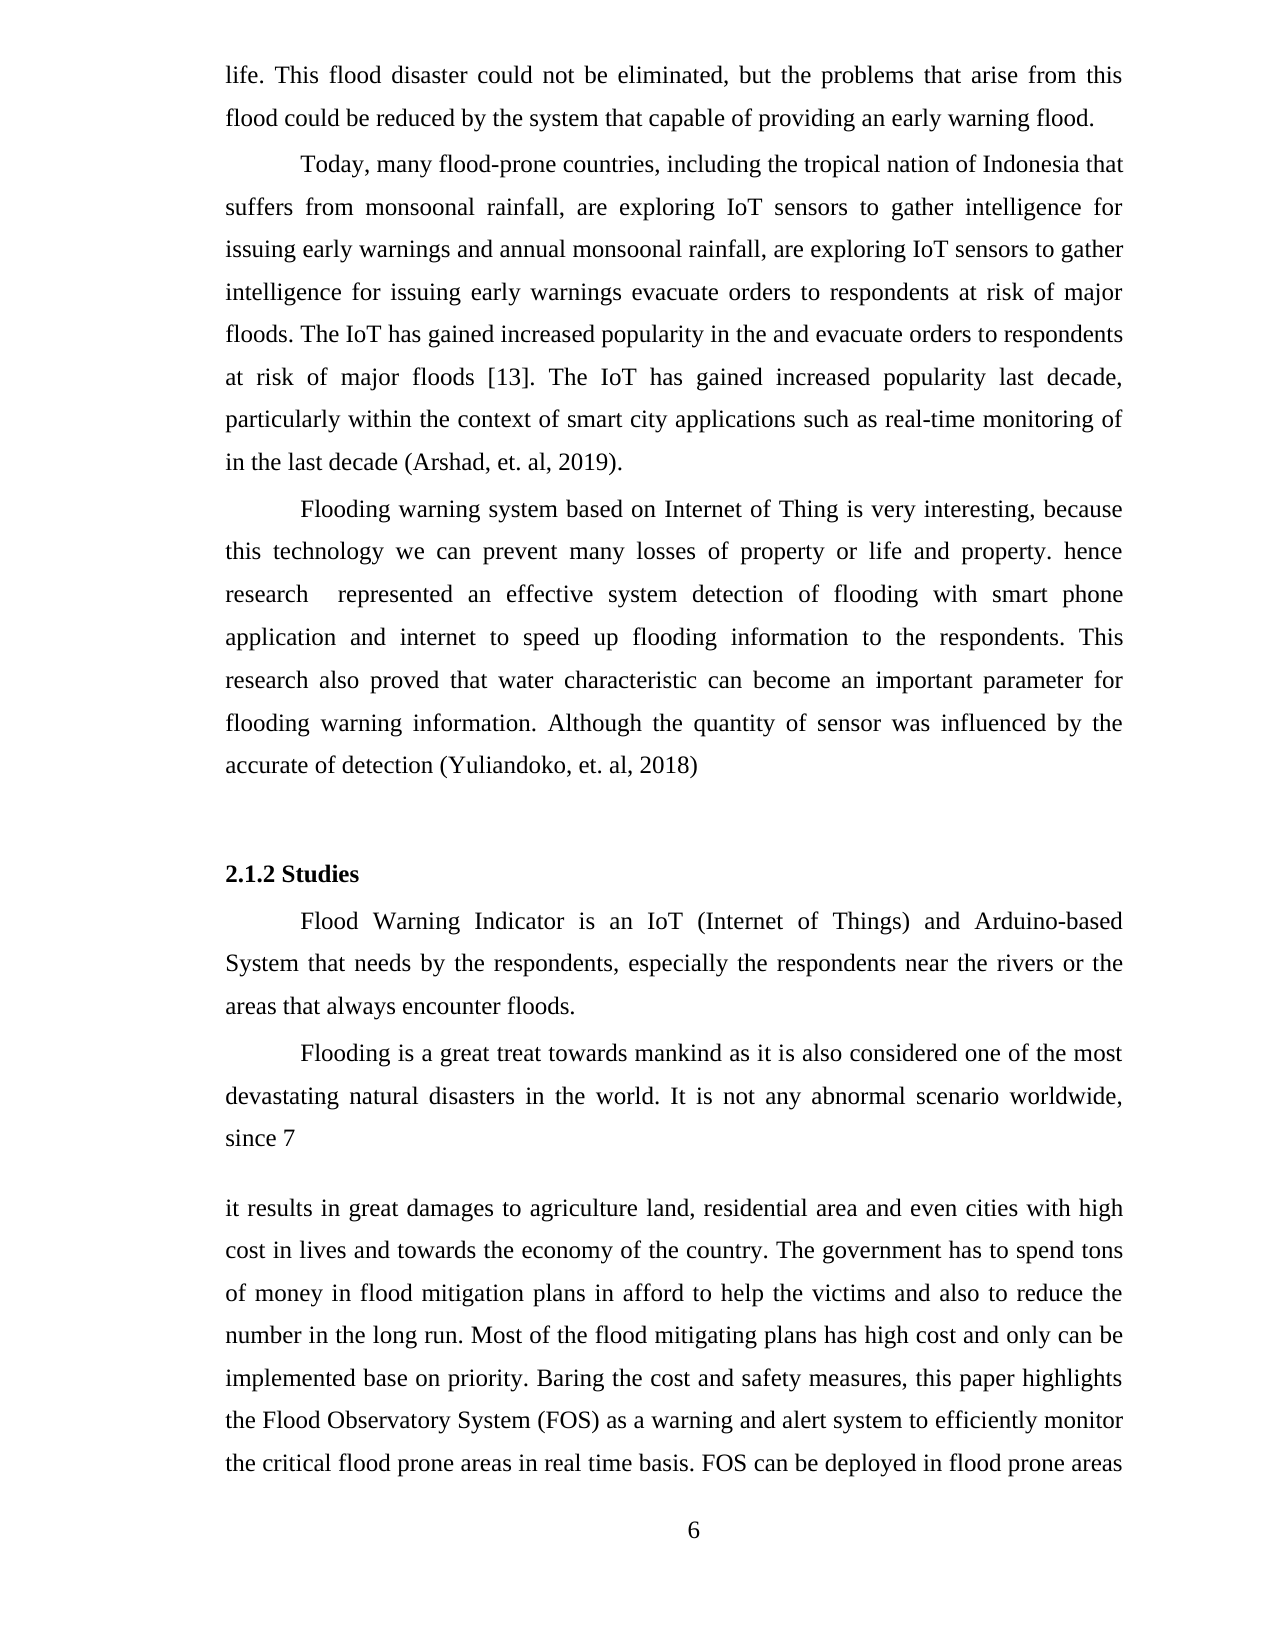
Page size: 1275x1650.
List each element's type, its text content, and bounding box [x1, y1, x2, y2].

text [225, 60, 1124, 131]
text Today, many flood-prone countries, including the tropical nation of Indonesia that suffers from monsoonal rainfall, are exploring IoT sensors to gather intelligence for issuing early warnings and annual monsoonal rainfall, are exploring IoT sensors to gather intelligence for issuing early warnings evacuate orders to respondents at risk of major floods. The IoT has gained increased popularity in the and evacuate orders to respondents at risk of major floods [13]. The IoT has gained increased popularity last decade, particularly within the context of smart city applications such as real-time monitoring of in the last decade (Arshad, et. al, 2019). [225, 149, 1124, 476]
text Flooding warning system based on Internet of Thing is very interesting, because this technology we can prevent many losses of property or life and property. hence research represented an effective system detection of flooding with smart phone application and internet to speed up flooding information to the respondents. This research also proved that water characteristic can become an important parameter for flooding warning information. Although the quantity of sensor was influenced by the accurate of detection (Yuliandoko, et. al, 2018) [225, 494, 1124, 779]
text Flooding is a great treat towards mankind as it is also considered one of the most devastating natural disasters in the world. It is not any abnormal scenario worldwide, since 7 [225, 1038, 1124, 1152]
text Flood Warning Indicator is an IoT (Internet of Things) and Arduino-based System that needs by the respondents, especially the respondents near the rivers or the areas that always encounter floods. [225, 906, 1124, 1020]
subtitle 2.1.2 Studies [225, 859, 1109, 888]
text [225, 1193, 1124, 1477]
